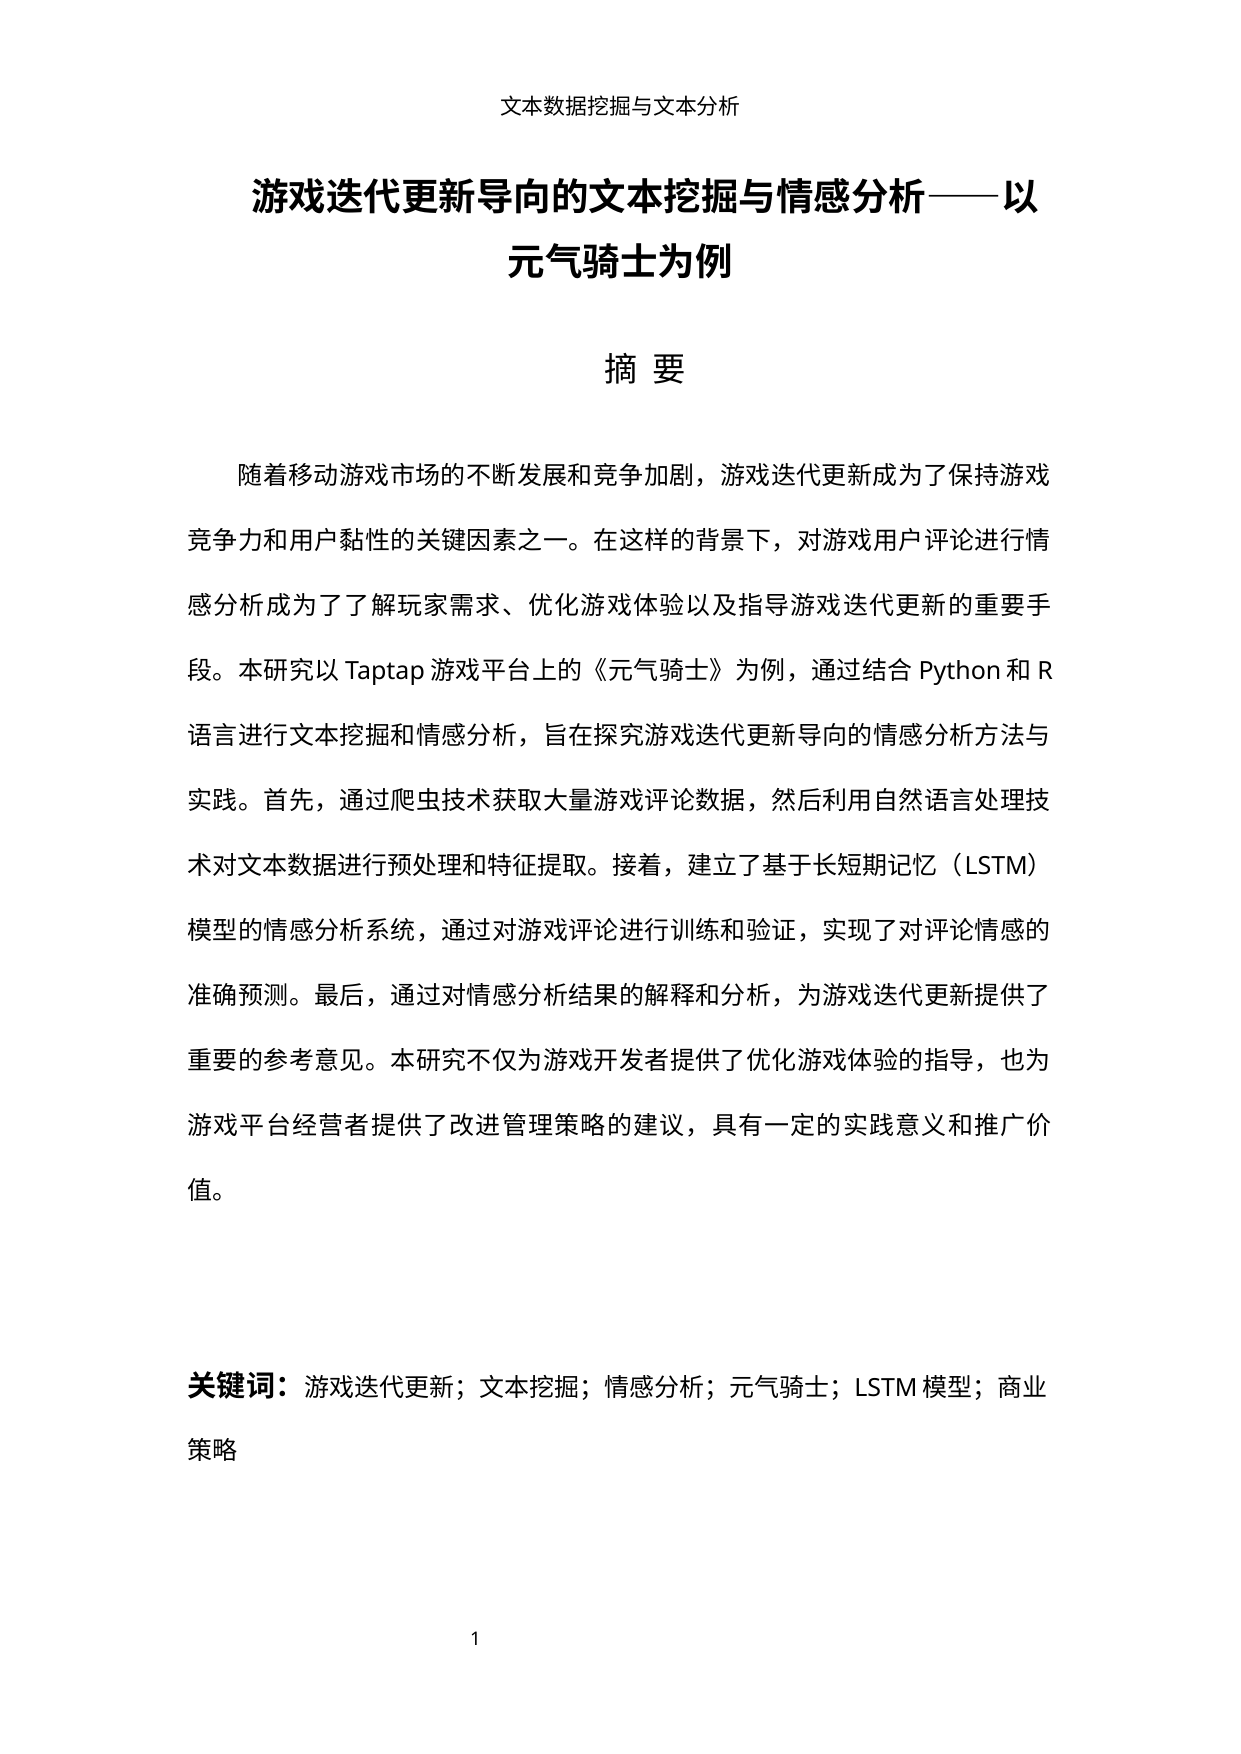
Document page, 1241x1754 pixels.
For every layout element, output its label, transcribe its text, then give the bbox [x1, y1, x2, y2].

text 摘 要 [187, 334, 1053, 399]
text 随着移动游戏市场的不断发展和竞争加剧，游戏迭代更新成为了保持游戏竞争力和用户黏性的关键因素之一。在这样的背景下，对游戏用户评论进行情感分析成为了了解玩家需求、优化游戏体验以及指导游戏迭代更新的重要手段。本研究以Taptap游戏平台上的《元气骑士》为例，通过结合Python和R语言进行文本挖掘和情感分析，旨在探究游戏迭代更新导向的情感分析方法与实践。首先，通过爬虫技术获取大量游戏评论数据，然后利用自然语言处理技术对文本数据进行预处理和特征提取。接着，建立了基于长短期记忆（LSTM）模型的情感分析系统，通过对游戏评论进行训练和验证，实现了对评论情感的准确预测。最后，通过对情感分析结果的解释和分析，为游戏迭代更新提供了重要的参考意见。本研究不仅为游戏开发者提供了优化游戏体验的指导，也为游戏平台经营者提供了改进管理策略的建议，具有一定的实践意义和推广价值。 [187, 441, 1053, 1221]
text 游戏迭代更新导向的文本挖掘与情感分析——以元气骑士为例 [187, 162, 1053, 292]
text 关键词：游戏迭代更新；文本挖掘；情感分析；元气骑士；LSTM模型；商业策略 [187, 1286, 1053, 1481]
